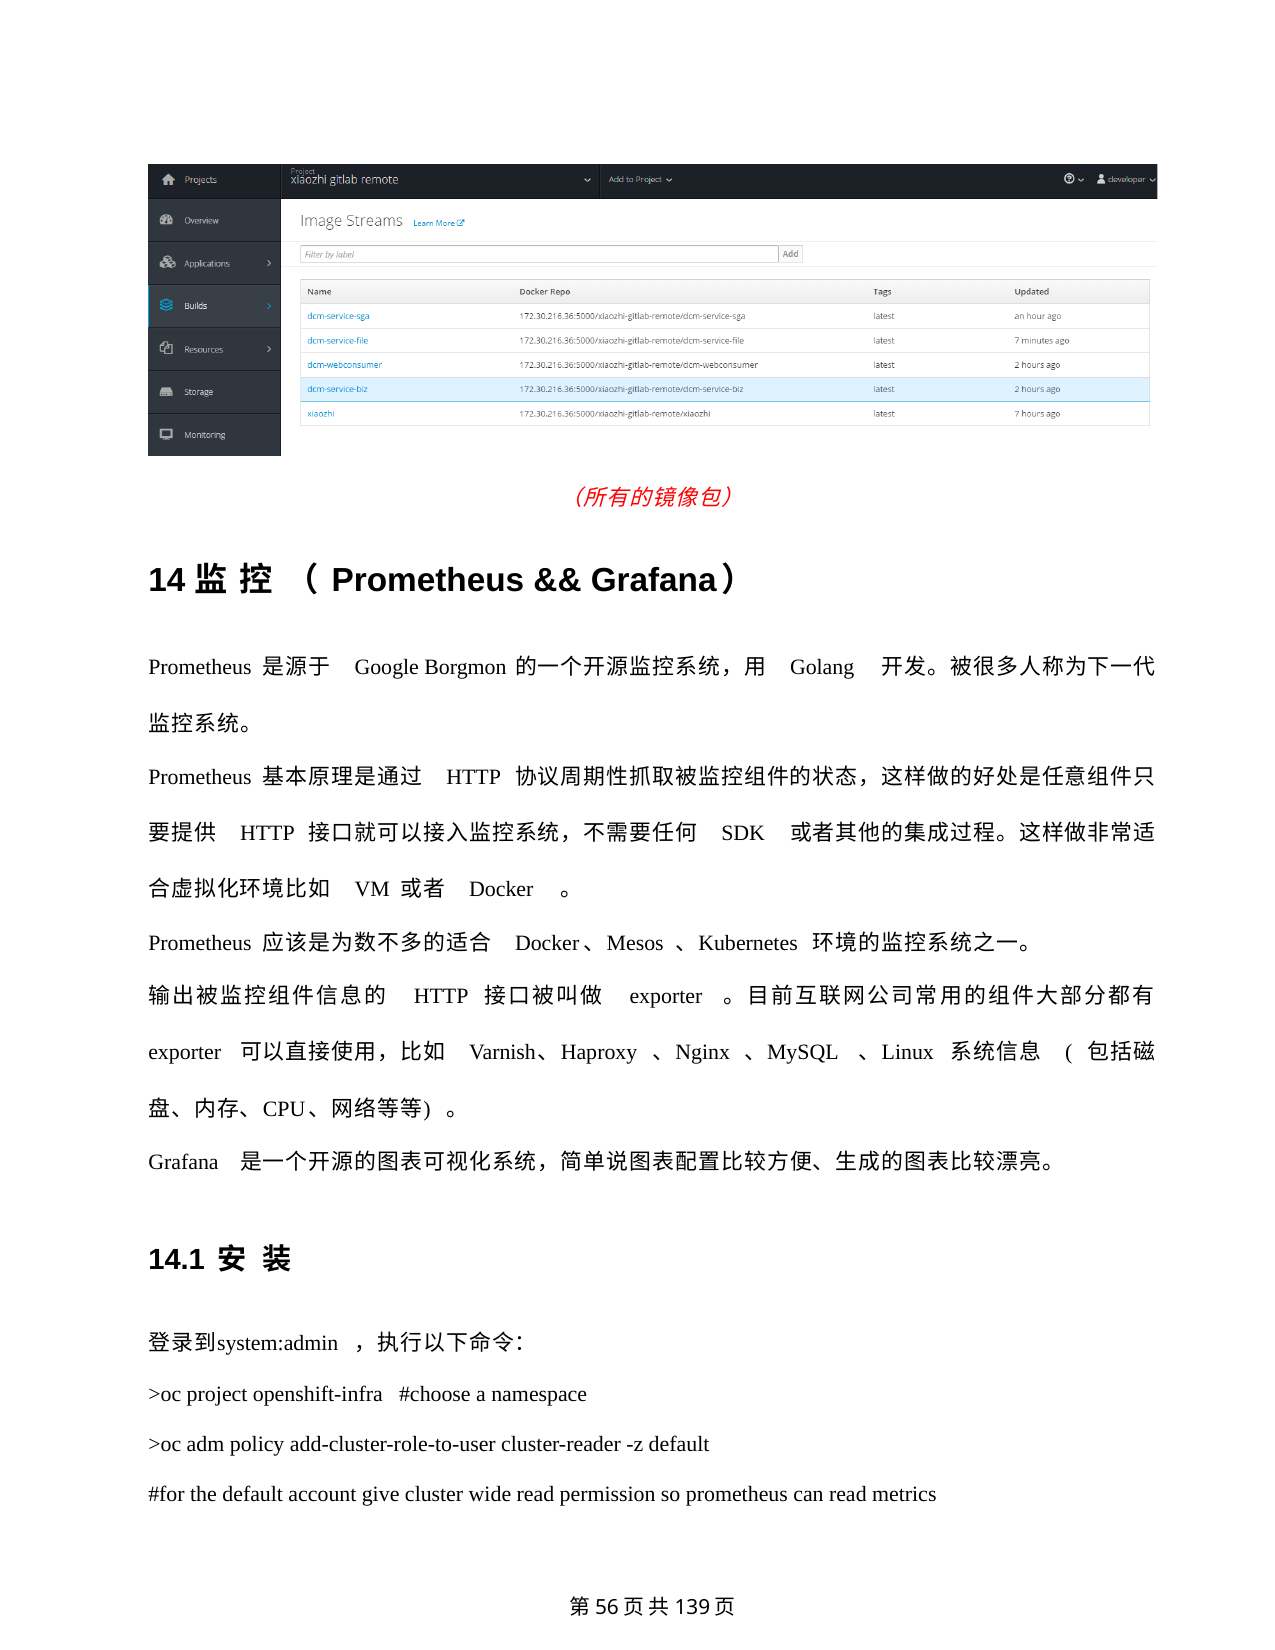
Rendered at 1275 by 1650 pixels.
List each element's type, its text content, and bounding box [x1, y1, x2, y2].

text 输出被监控组件信息的 HTTP 接口被叫做 exporter 。目前互联网公司常用的组件大部分都有 exporter 可以直接使用，比如 Varnish、Haproxy、Nginx、MySQL、Linux 系统信息 (包括磁盘、内存、CPU、网络等等)。 [148, 975, 1156, 1125]
text 登录到system:admin，执行以下命令： [148, 1322, 1156, 1359]
text Grafana 是一个开源的图表可视化系统，简单说图表配置比较方便、生成的图表比较漂亮。 [148, 1141, 1156, 1178]
text #for the default account give cluster wide read permission so prometheus can read metrics [148, 1475, 1156, 1513]
text Prometheus 是源于 Google Borgmon 的一个开源监控系统，用 Golang 开发。被很多人称为下一代监控系统。 [148, 646, 1156, 740]
picture [148, 164, 1158, 456]
subtitle 安装 [148, 1219, 1156, 1294]
subtitle 监控（Prometheus && Grafana） [148, 539, 1156, 614]
text （所有的镜像包） [148, 477, 1156, 515]
text Prometheus 基本原理是通过 HTTP 协议周期性抓取被监控组件的状态，这样做的好处是任意组件只要提供 HTTP 接口就可以接入监控系统，不需要任何 SDK 或者其他的集成过程。这样做非常适合虚拟化环境比如 VM 或者 Docker 。 [148, 756, 1156, 906]
text Prometheus 应该是为数不多的适合 Docker、Mesos 、Kubernetes 环境的监控系统之一。 [148, 922, 1156, 959]
text >oc adm policy add-cluster-role-to-user cluster-reader -z default [148, 1425, 1156, 1463]
text >oc project openshift-infra #choose a namespace [148, 1375, 1156, 1413]
